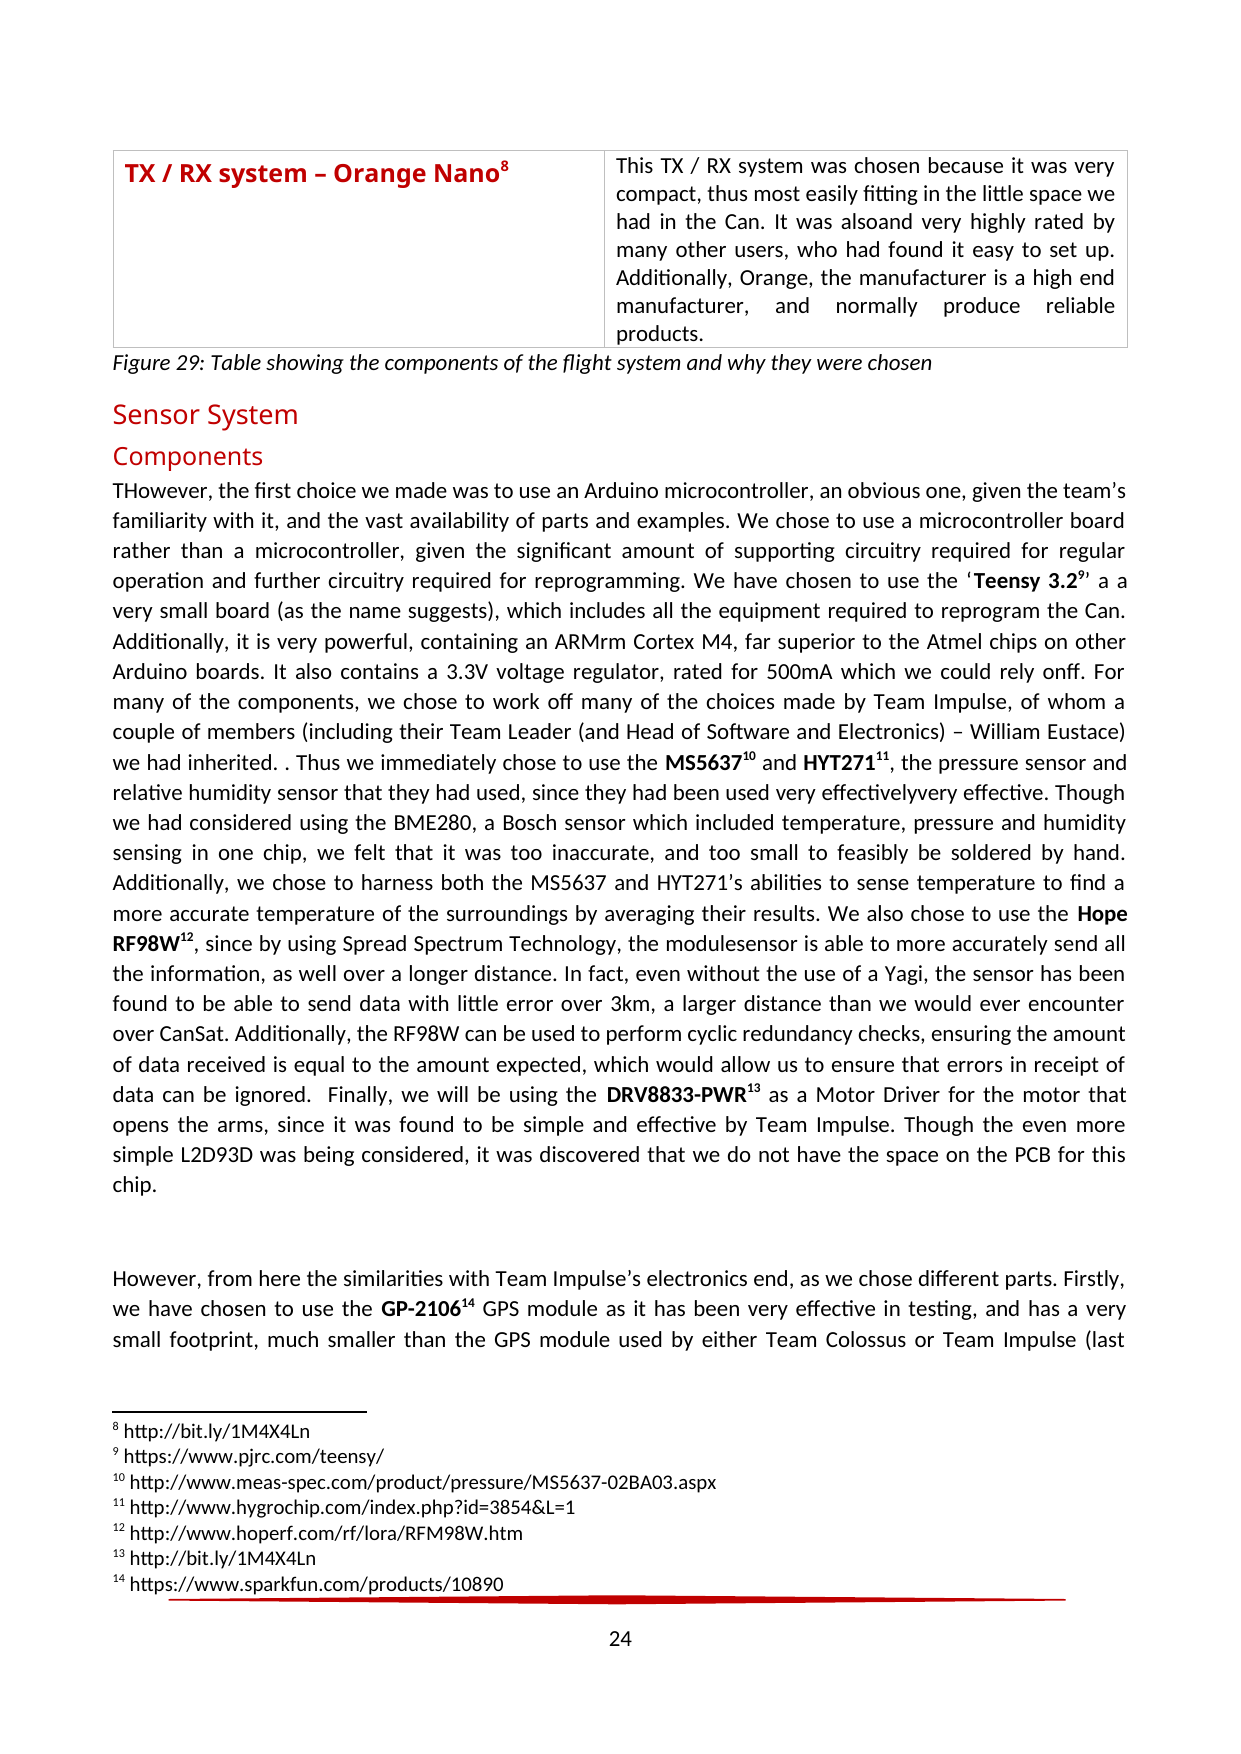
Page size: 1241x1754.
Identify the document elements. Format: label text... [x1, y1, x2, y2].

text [112, 1264, 1128, 1353]
table_cell TX / RX system – Orange Nano [114, 151, 604, 347]
text he first choice we made was to use an Arduino microcontroller, an obvious one, given the team’s familiarity with it, and the vast availability of parts and examples. We chose to use a microcontroller board rather than a microcontroller, given the significant amount of supporting circuitry required for regular operation and further circuitry required for reprogramming. We have chosen to use the ‘Teensy 3.2’ very small board, which includes all the equipment required to reprogram the Can. Additionally, it is very powerful, containing an A Cortex M4, far superior to the Atmel chips on other Arduino boards. It also contains a 3.3V voltage regulator, rated for 500mA which we could rely o. For many of the components, we chose to work off many of the choices made by Team Impulse, of whom a couple of members (including their Team Leader (and Head of Software and Electronics) – William Eustace) we had inheritedThus we immediately chose to use the MS5637 and HYT271, the pressure sensor and relative humidity sensor that they had used, since they had been . Though we had considered using the BME280, a Bosch sensor which included temperature, pressure and humidity sensing, we felt that it was too inaccurate, and too small to feasibly be soldered by hand. Additionally, we chose to harness both the MS5637 and HYT271’s abilities to sense temperature to find a more accurate temperature of the surroundings by averaging their results. We also chose to use the Hope RF98W, since by using Spread Spectrum Technology, the is able to more accurately send all the information, over a longer distance. In fact, even without the use of a Yagi, the sensor has found to be able to send data with little error over 3km, a larger distance than we would ever encounter over CanSat. Additionally, the RF98W can be used to perform cyclic redundancy checks, ensuring the amount of data received is equal to the amount expect, which would allow us to ensure that errors in receipt of data can be ignored. Finally, we will be using the DRV8833-PWR as a Motor Driver for the motor that opens the arms, since it was found to be simple and effective by Team Impulse. Though the even more simple L2D93D was being considered, it was discovered that we do not have the space on the PCB for this chip. [112, 476, 1128, 1199]
text Figure 29: Table showing the components of the flight system and why they were chosen [112, 348, 1128, 376]
subtitle Components [112, 439, 1128, 473]
table_cell This TX / RX system was chosen because it was very compact, thus most easily fitting in the little space we had in the Can. very highly rated by many other users, who had found it easy to set up. Additionally, Orange, the manufacturer is a high end manufacturer, and normally produce reliable products. [605, 151, 1127, 347]
subtitle Sensor System [112, 395, 1128, 432]
